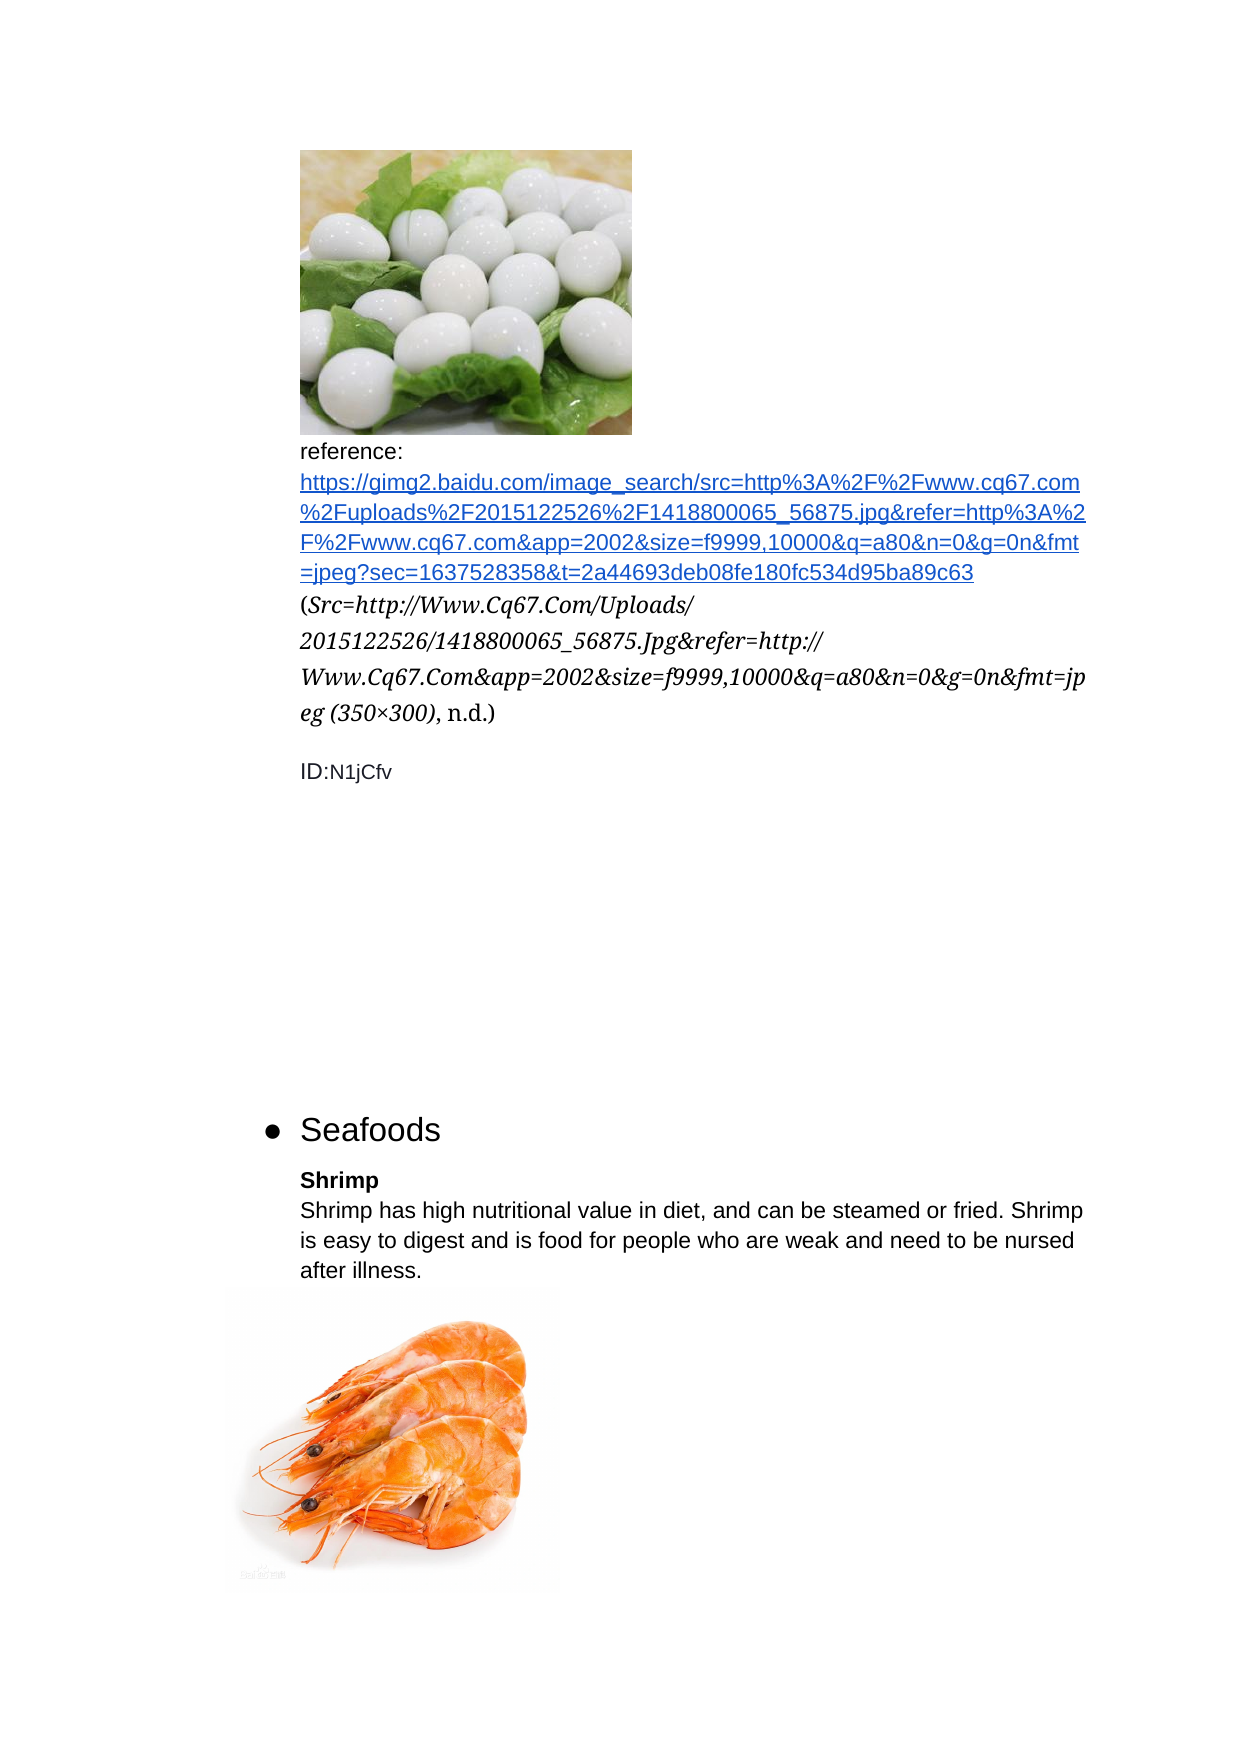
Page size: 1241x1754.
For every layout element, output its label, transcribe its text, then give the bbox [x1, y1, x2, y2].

picture [300, 150, 632, 435]
text Shrimp has high nutritional value in diet, and can be steamed or fried. Shrimp is easy to digest and is food for people who are weak and need to be nursed after illness. [300, 1197, 1090, 1284]
text ID:N1jCfv [300, 758, 1090, 784]
text Shrimp [300, 1167, 1090, 1193]
text https://gimg2.baidu.com/image_search/src=http%3A%2F%2Fwww.cq67.com%2Fuploads%2F2015122526%2F1418800065_56875.jpg&refer=http%3A%2F%2Fwww.cq67.com&app=2002&size=f9999,10000&q=a80&n=0&g=0n&fmt=jpeg?sec=1637528358&t=2a44693deb08fe180fc534d95ba89c63 [300, 468, 1090, 586]
picture [225, 1287, 561, 1593]
text (Src=http://Www.Cq67.Com/Uploads/2015122526/1418800065_56875.Jpg&refer=http://Www.Cq67.Com&app=2002&size=f9999,10000&q=a80&n=0&g=0n&fmt=jpeg (350×300), n.d.) [300, 589, 1090, 728]
subtitle Seafoods [262, 1110, 1090, 1148]
text reference: [300, 438, 1090, 465]
